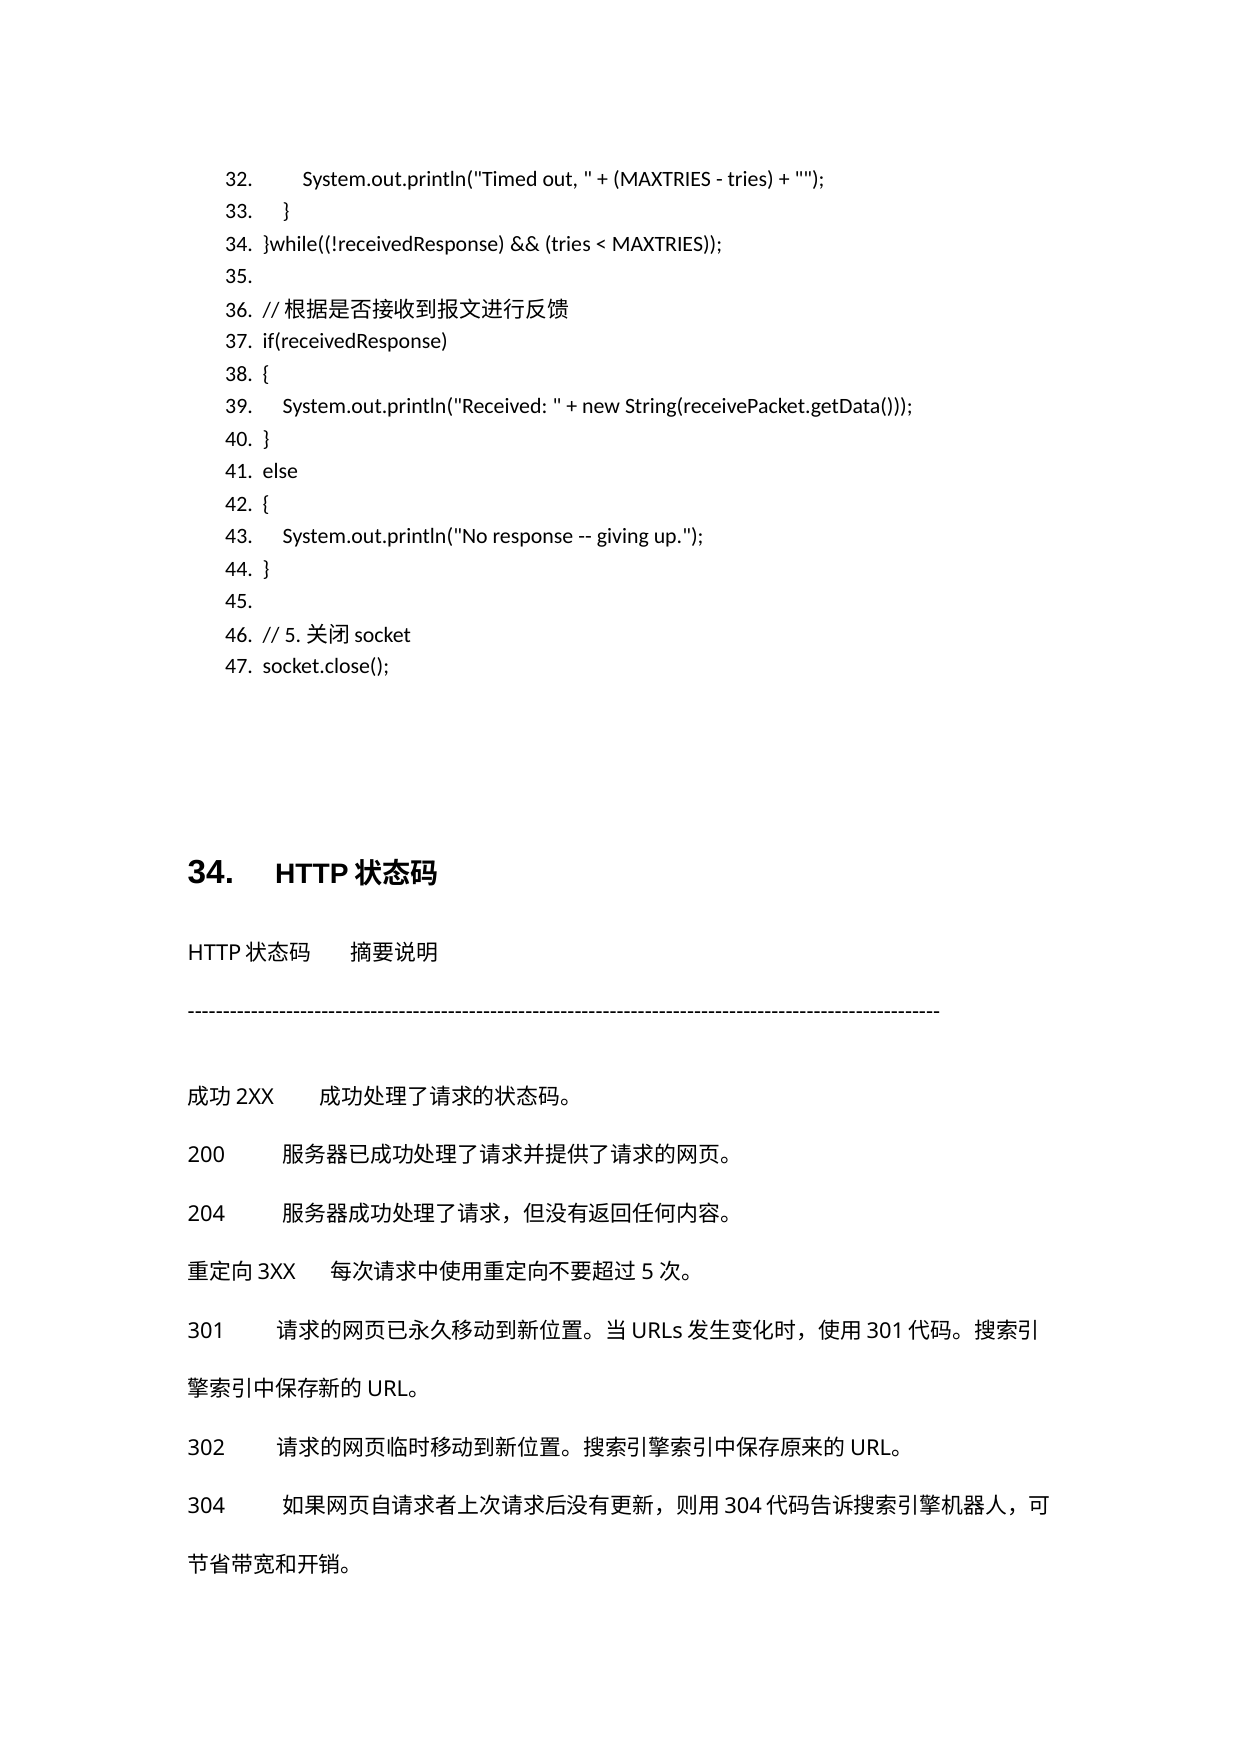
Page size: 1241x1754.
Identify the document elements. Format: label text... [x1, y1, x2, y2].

subtitle HTTP状态码 [187, 839, 1053, 904]
list } [225, 194, 1053, 227]
list else [225, 454, 1053, 487]
list { [225, 357, 1053, 389]
list System.out.println("Received: " + new String(receivePacket.getData())); [225, 389, 1053, 422]
list }while((!receivedResponse) && (tries < MAXTRIES)); [225, 227, 1053, 259]
list } [225, 422, 1053, 454]
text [187, 1079, 1053, 1579]
list // 5. 关闭socket [225, 617, 1053, 649]
list socket.close(); [225, 649, 1053, 682]
list if(receivedResponse) [225, 324, 1053, 357]
list System.out.println("No response -- giving up."); [225, 519, 1053, 552]
text HTTP状态码 摘要说明 ----------------------------------------------------------------------------------------------------------- [187, 935, 1053, 1026]
list { [225, 487, 1053, 519]
list } [225, 552, 1053, 584]
list System.out.println("Timed out, " + (MAXTRIES - tries) + ""); [225, 162, 1053, 194]
list // 根据是否接收到报文进行反馈 [225, 292, 1053, 324]
